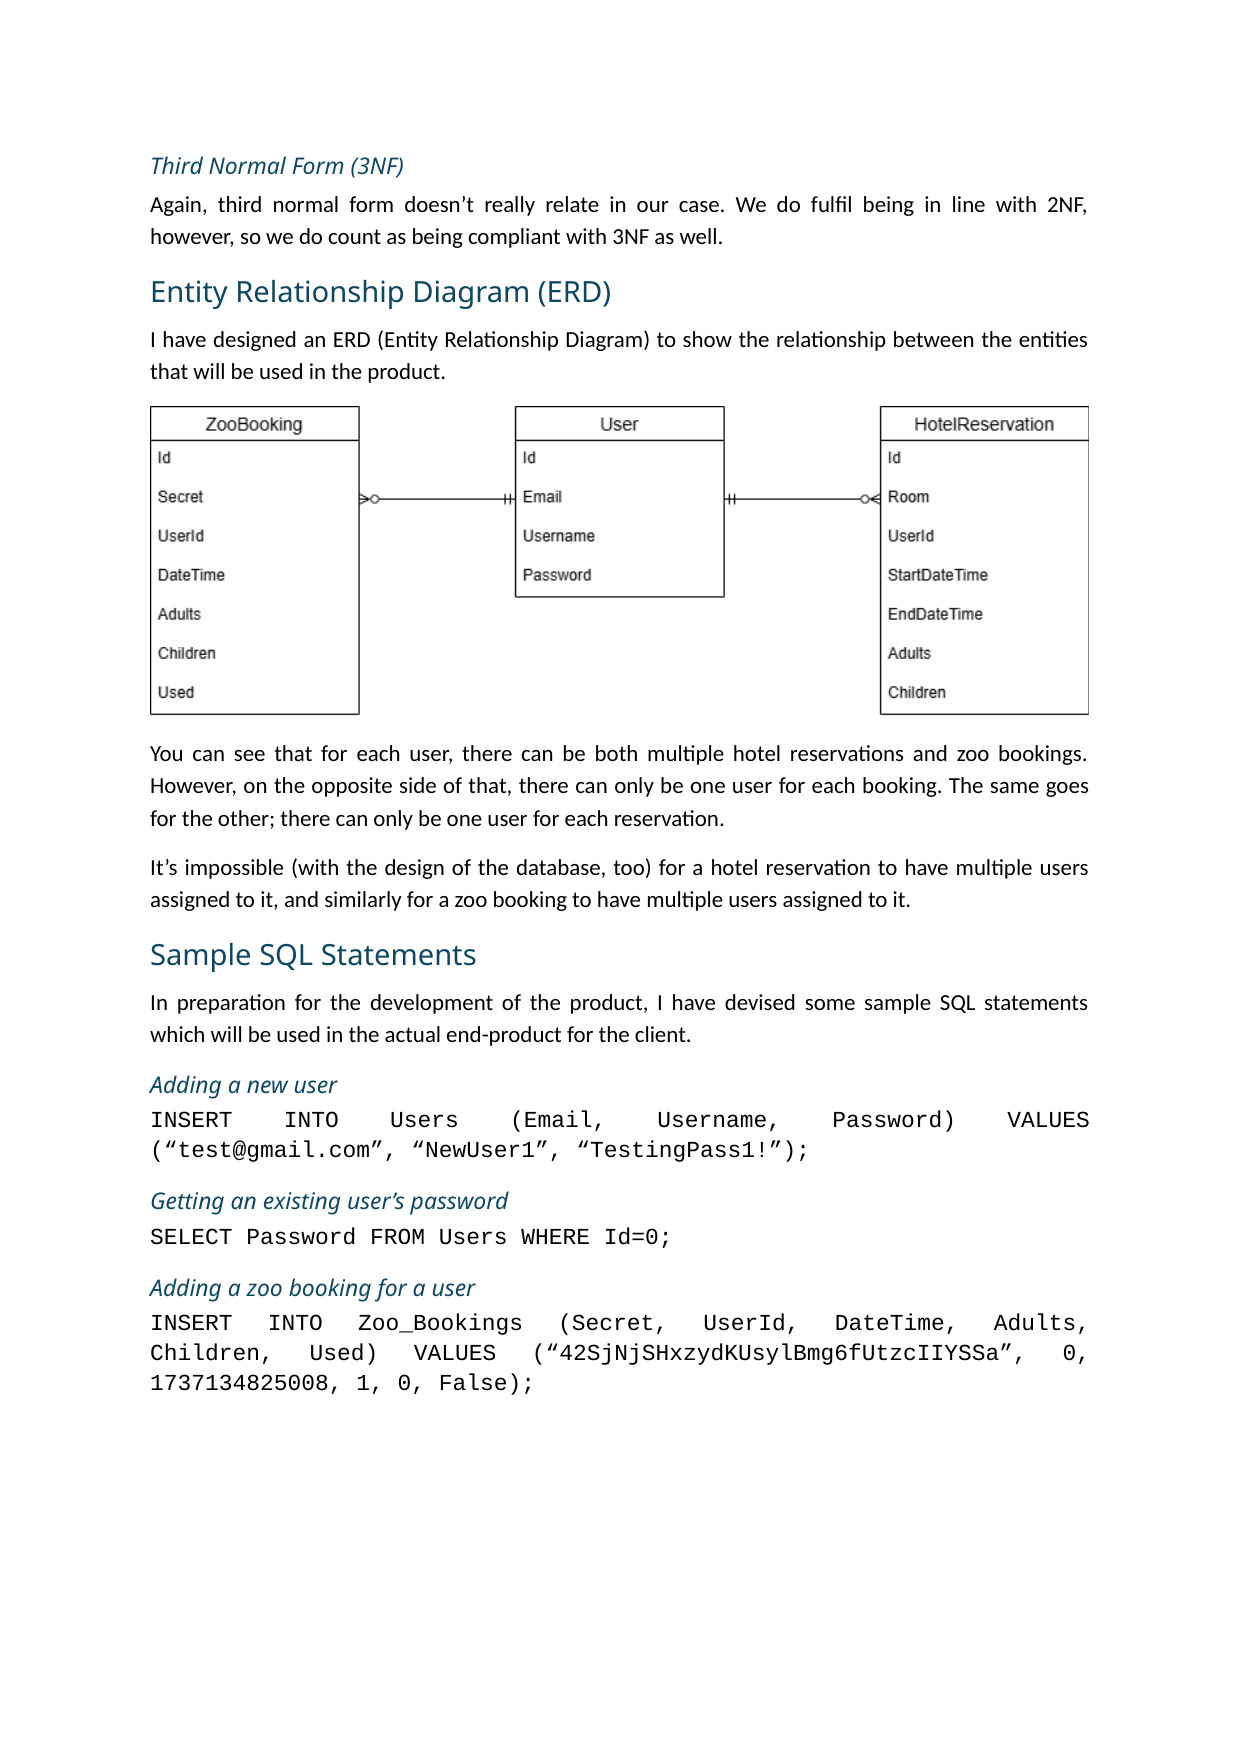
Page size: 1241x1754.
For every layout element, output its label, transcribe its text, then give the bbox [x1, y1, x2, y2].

subtitle Entity Relationship Diagram (ERD) [150, 271, 1090, 311]
text Again, third normal form doesn’t really relate in our case. We do fulfil being in line with 2NF, however, so we do count as being compliant with 3NF as well. [150, 190, 1090, 250]
text In preparation for the development of the product, I have devised some sample SQL statements which will be used in the actual end-product for the client. [150, 988, 1090, 1048]
subtitle Sample SQL Statements [150, 934, 1090, 973]
text INSERT INTO Zoo_Bookings (Secret, UserId, DateTime, Adults, Children, Used) VALUES (“42SjNjSHxzydKUsylBmg6fUtzcIIYSSa”, 0, 1737134825008, 1, 0, False); [150, 1312, 1090, 1397]
subtitle Adding a zoo booking for a user [150, 1272, 1090, 1303]
text SELECT Password FROM Users WHERE Id=0; [150, 1225, 1090, 1251]
subtitle Third Normal Form (3NF) [150, 150, 1090, 181]
text You can see that for each user, there can be both multiple hotel reservations and zoo bookings. However, on the opposite side of that, there can only be one user for each booking. The same goes for the other; there can only be one user for each reservation. [150, 739, 1090, 832]
picture [150, 406, 1089, 719]
subtitle Adding a new user [150, 1069, 1090, 1100]
subtitle Getting an existing user’s password [150, 1185, 1090, 1216]
text INSERT INTO Users (Email, Username, Password) VALUES (“test@gmail.com”, “NewUser1”, “TestingPass1!”); [150, 1109, 1090, 1164]
text I have designed an ERD (Entity Relationship Diagram) to show the relationship between the entities that will be used in the product. [150, 325, 1090, 385]
text It’s impossible (with the design of the database, too) for a hotel reservation to have multiple users assigned to it, and similarly for a zoo booking to have multiple users assigned to it. [150, 853, 1090, 913]
